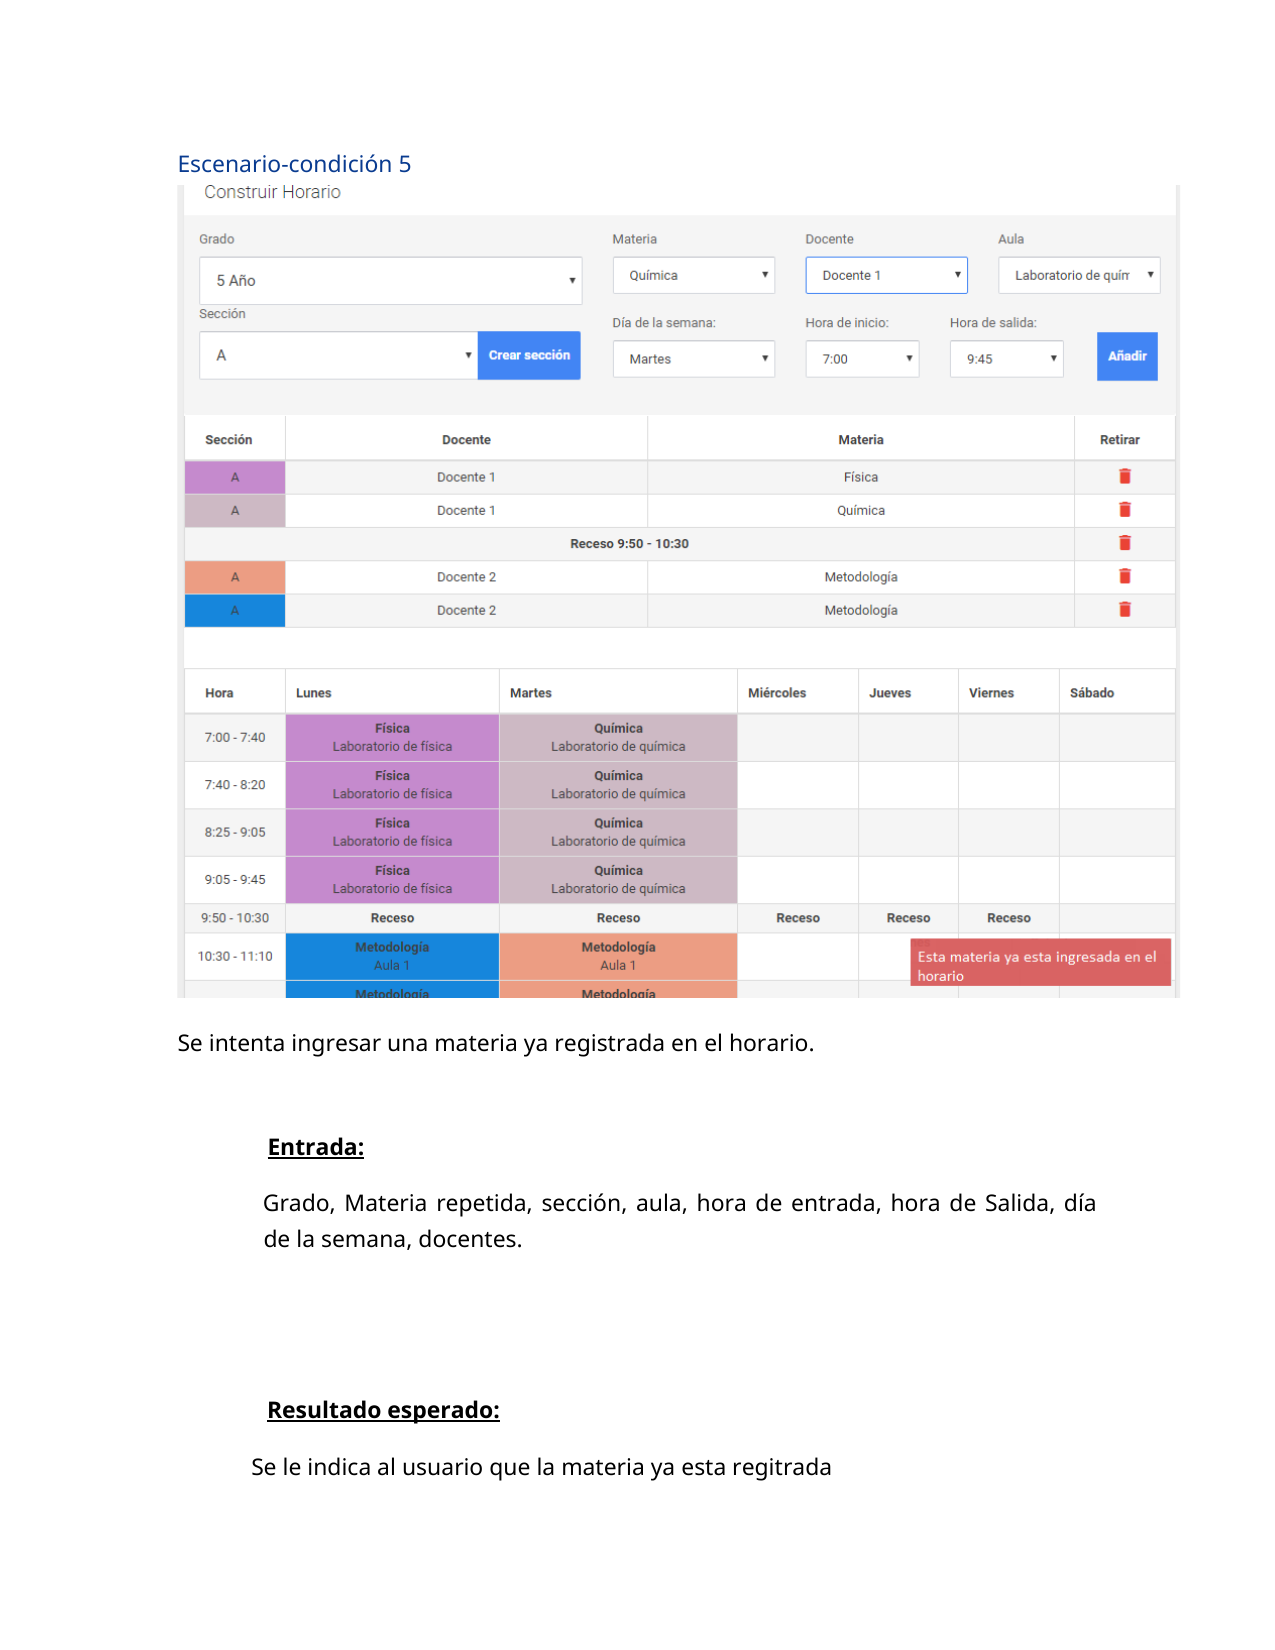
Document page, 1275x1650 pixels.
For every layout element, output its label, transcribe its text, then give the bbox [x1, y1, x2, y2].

text Se intenta ingresar una materia ya registrada en el horario. [177, 1027, 1098, 1058]
text Entrada: [193, 1130, 1098, 1162]
text Grado, Materia repetida, sección, aula, hora de entrada, hora de Salida, día de la semana, docentes. [263, 1187, 1098, 1255]
text Se le indica al usuario que la materia ya esta regitrada [193, 1451, 1098, 1482]
subtitle Escenario-condición 5 [177, 148, 1098, 179]
picture [177, 185, 1181, 998]
text Resultado esperado: [193, 1394, 1098, 1425]
